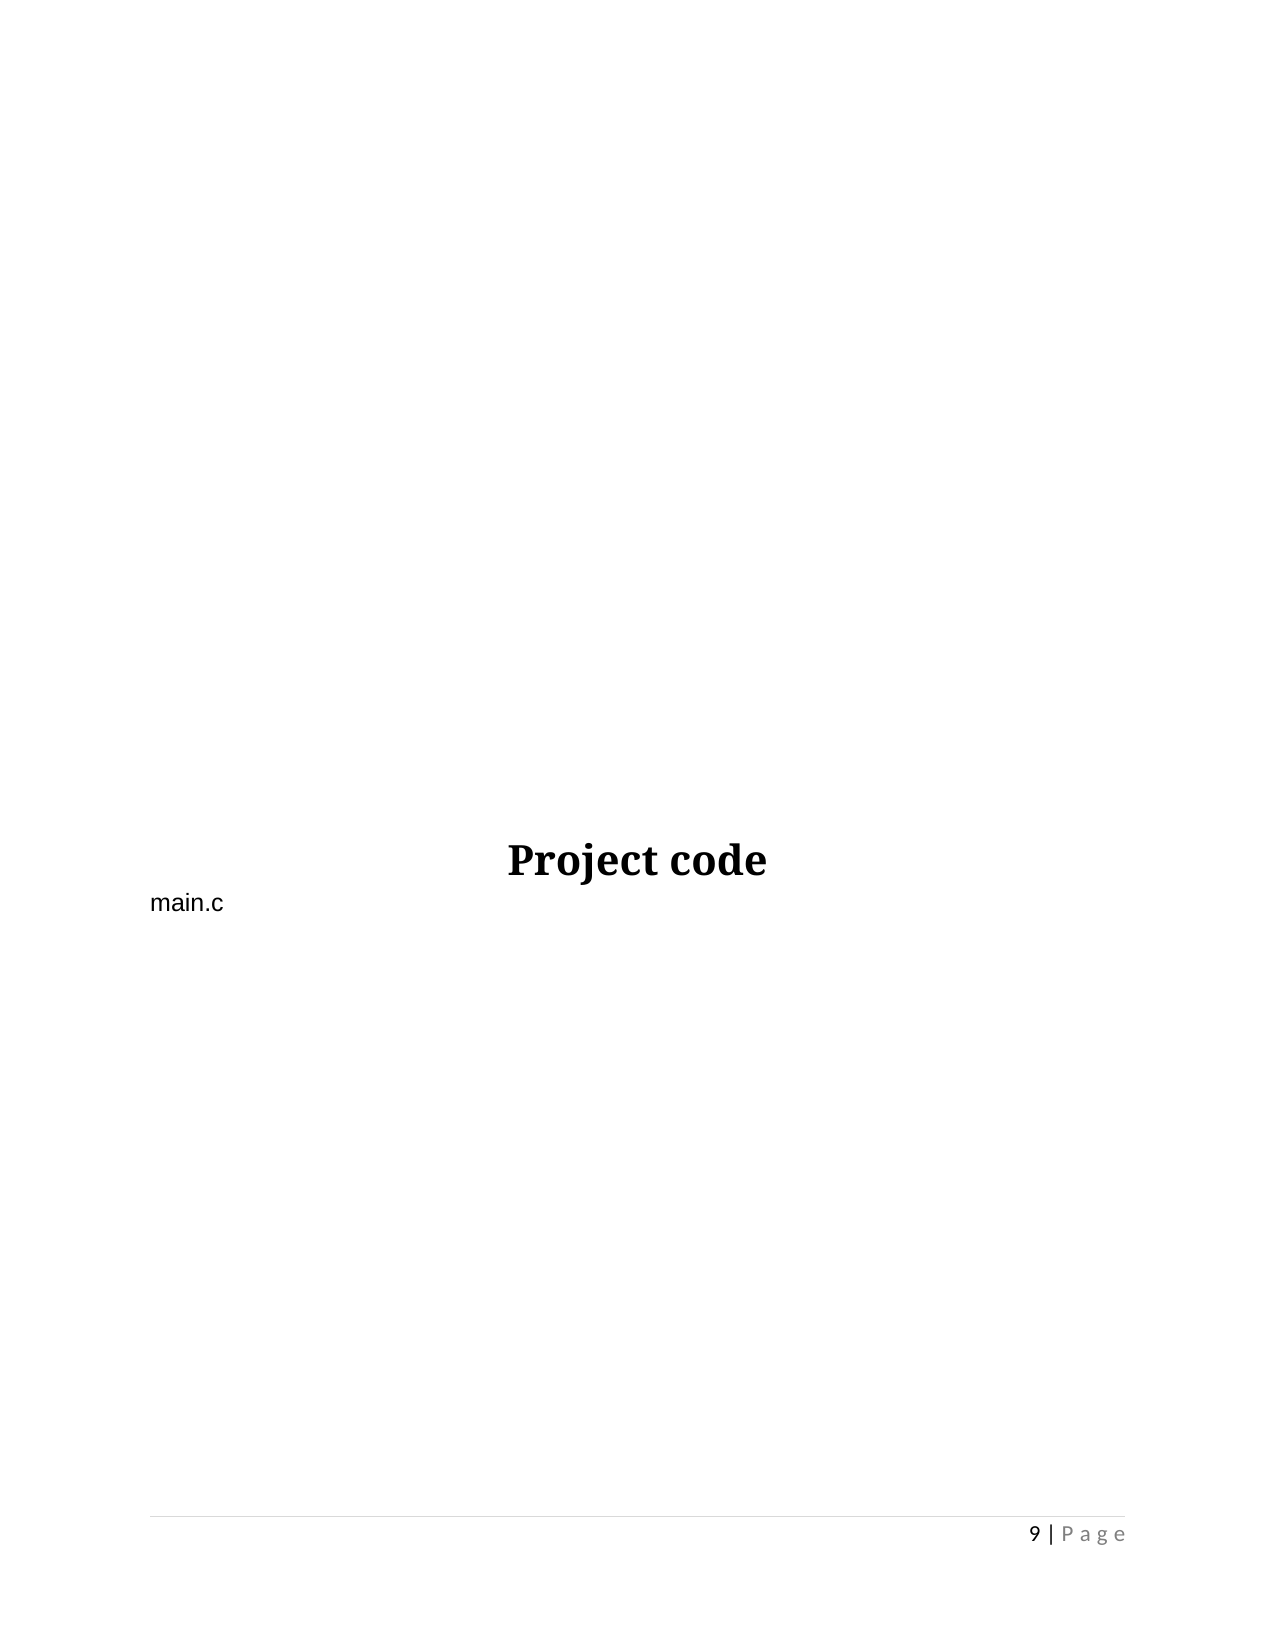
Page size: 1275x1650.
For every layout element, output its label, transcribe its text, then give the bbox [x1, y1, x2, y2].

text main.c [150, 888, 1125, 917]
text Project code [150, 831, 1125, 888]
